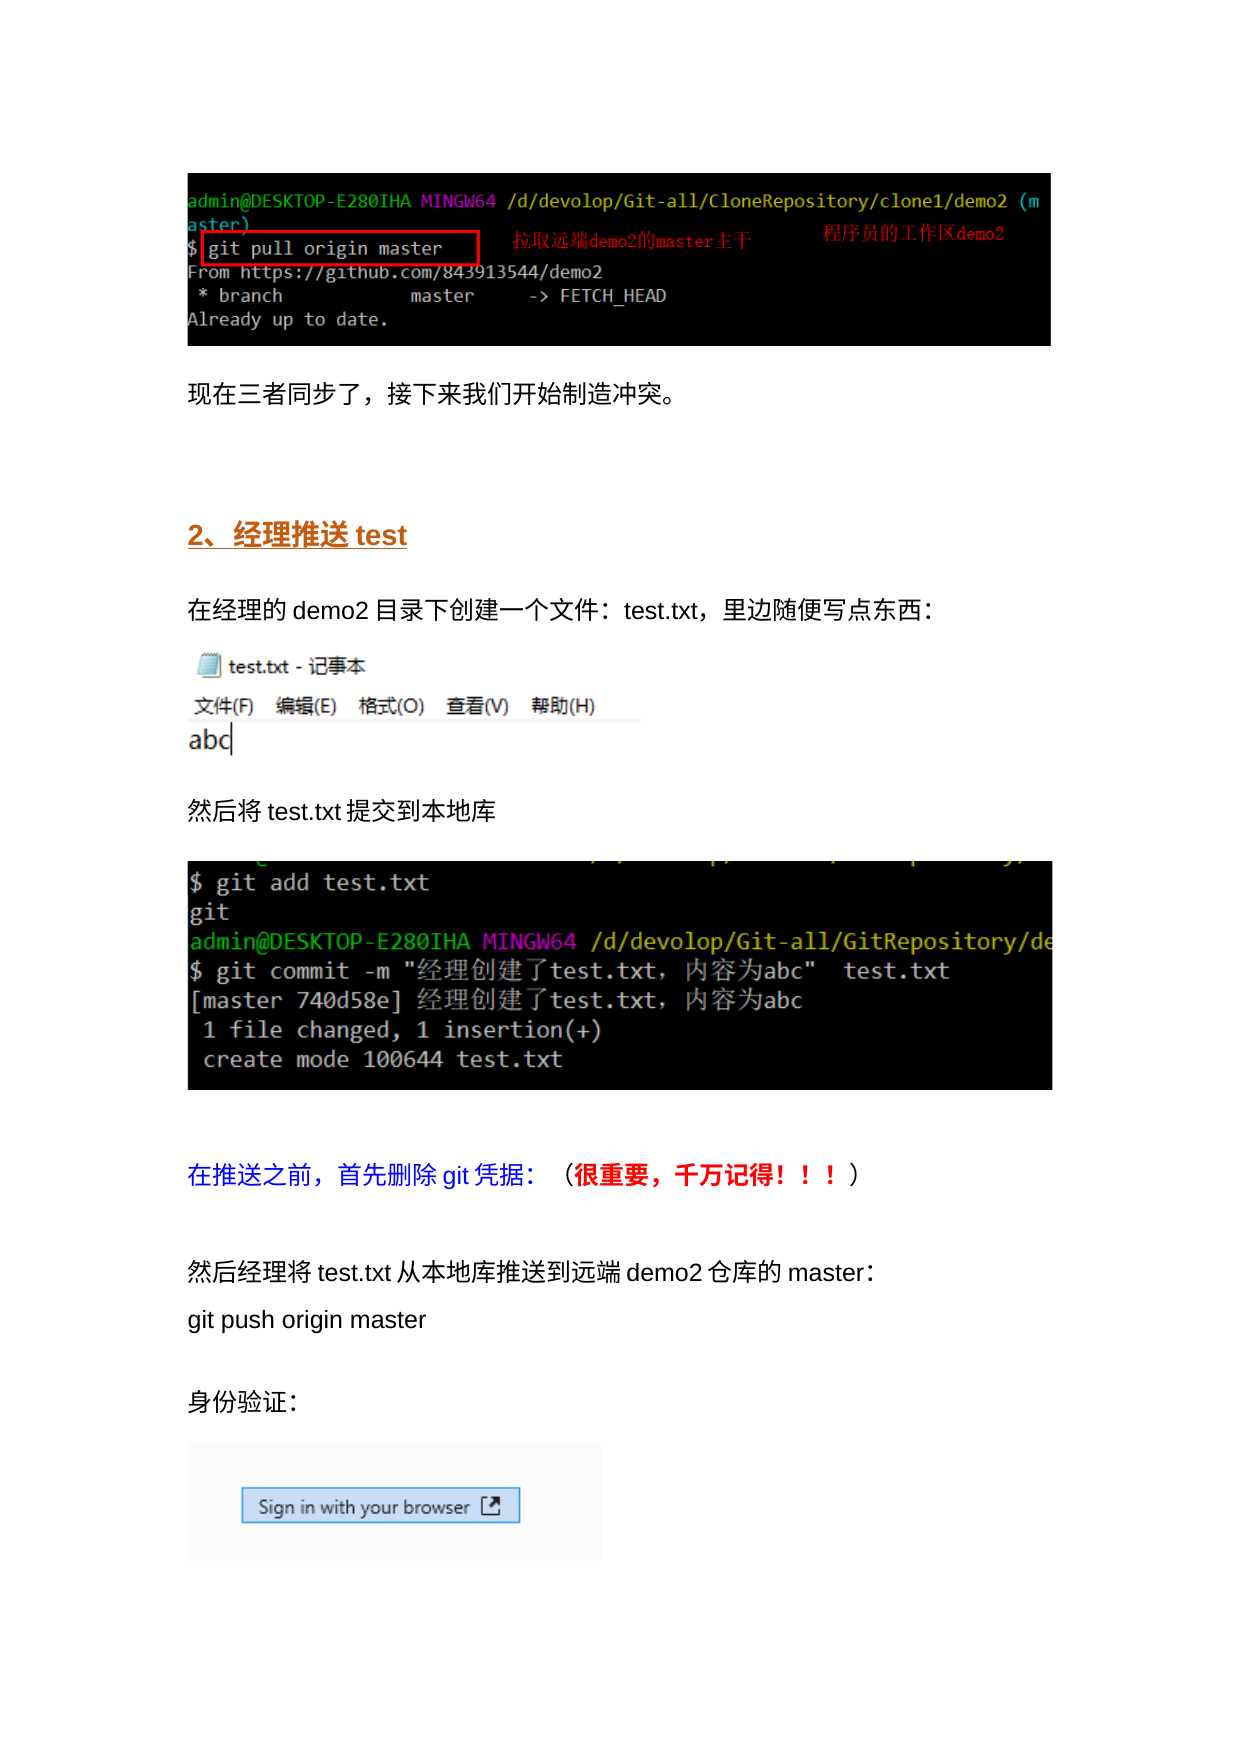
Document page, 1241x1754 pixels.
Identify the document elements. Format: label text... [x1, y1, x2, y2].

text 然后将test.txt提交到本地库 [187, 777, 1053, 842]
subtitle 2、经理推送test [187, 501, 1053, 566]
text git push origin master [187, 1303, 1053, 1336]
text 然后经理将test.txt从本地库推送到远端demo2仓库的master： [187, 1238, 1053, 1303]
text 在推送之前，首先删除git凭据：（很重要，千万记得！！！） [187, 1141, 1053, 1206]
picture [187, 1442, 602, 1561]
picture [187, 173, 1053, 346]
picture [187, 645, 641, 773]
text 在经理的demo2目录下创建一个文件：test.txt，里边随便写点东西： [187, 576, 1053, 641]
picture [187, 861, 1053, 1090]
text 现在三者同步了，接下来我们开始制造冲突。 [187, 360, 1053, 425]
text 身份验证： [187, 1368, 1053, 1433]
